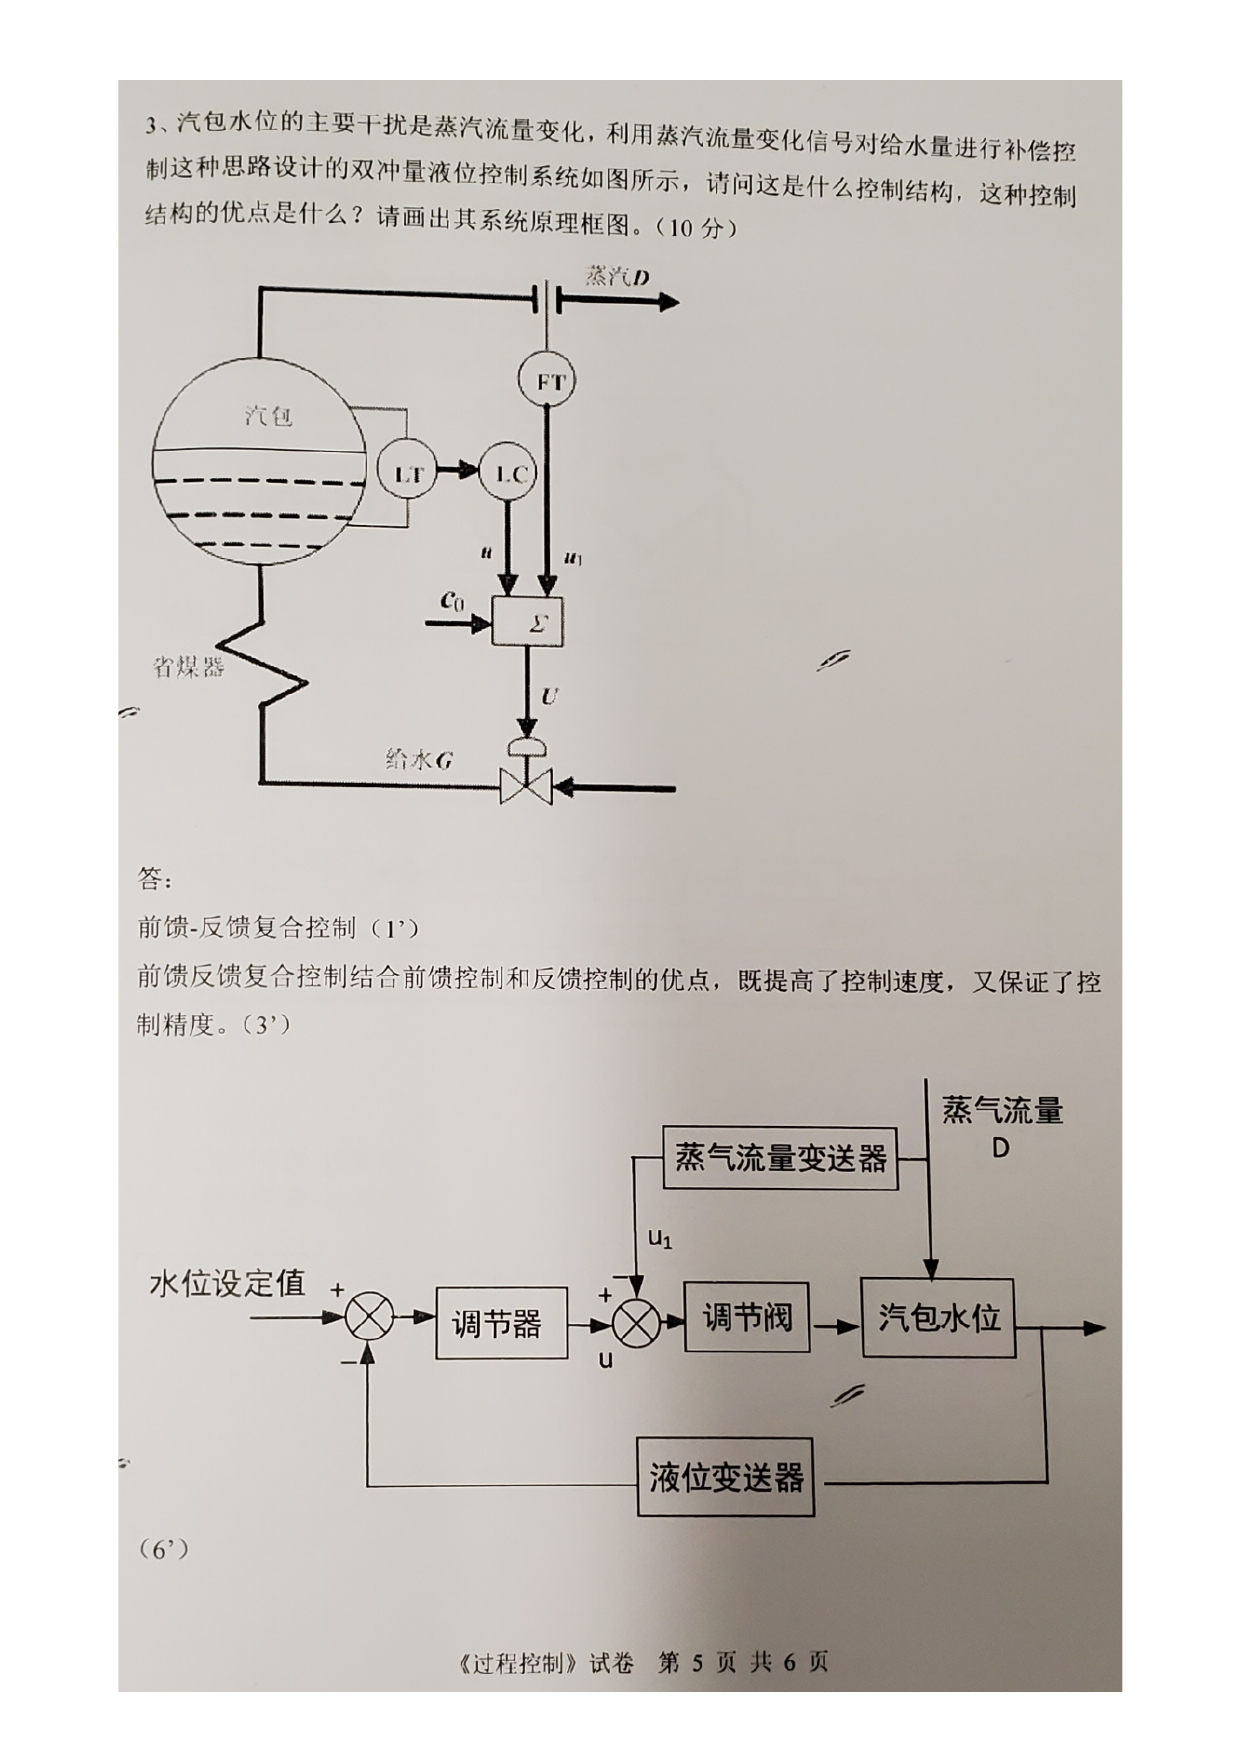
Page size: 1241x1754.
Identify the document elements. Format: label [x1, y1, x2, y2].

picture [118, 80, 1123, 1692]
